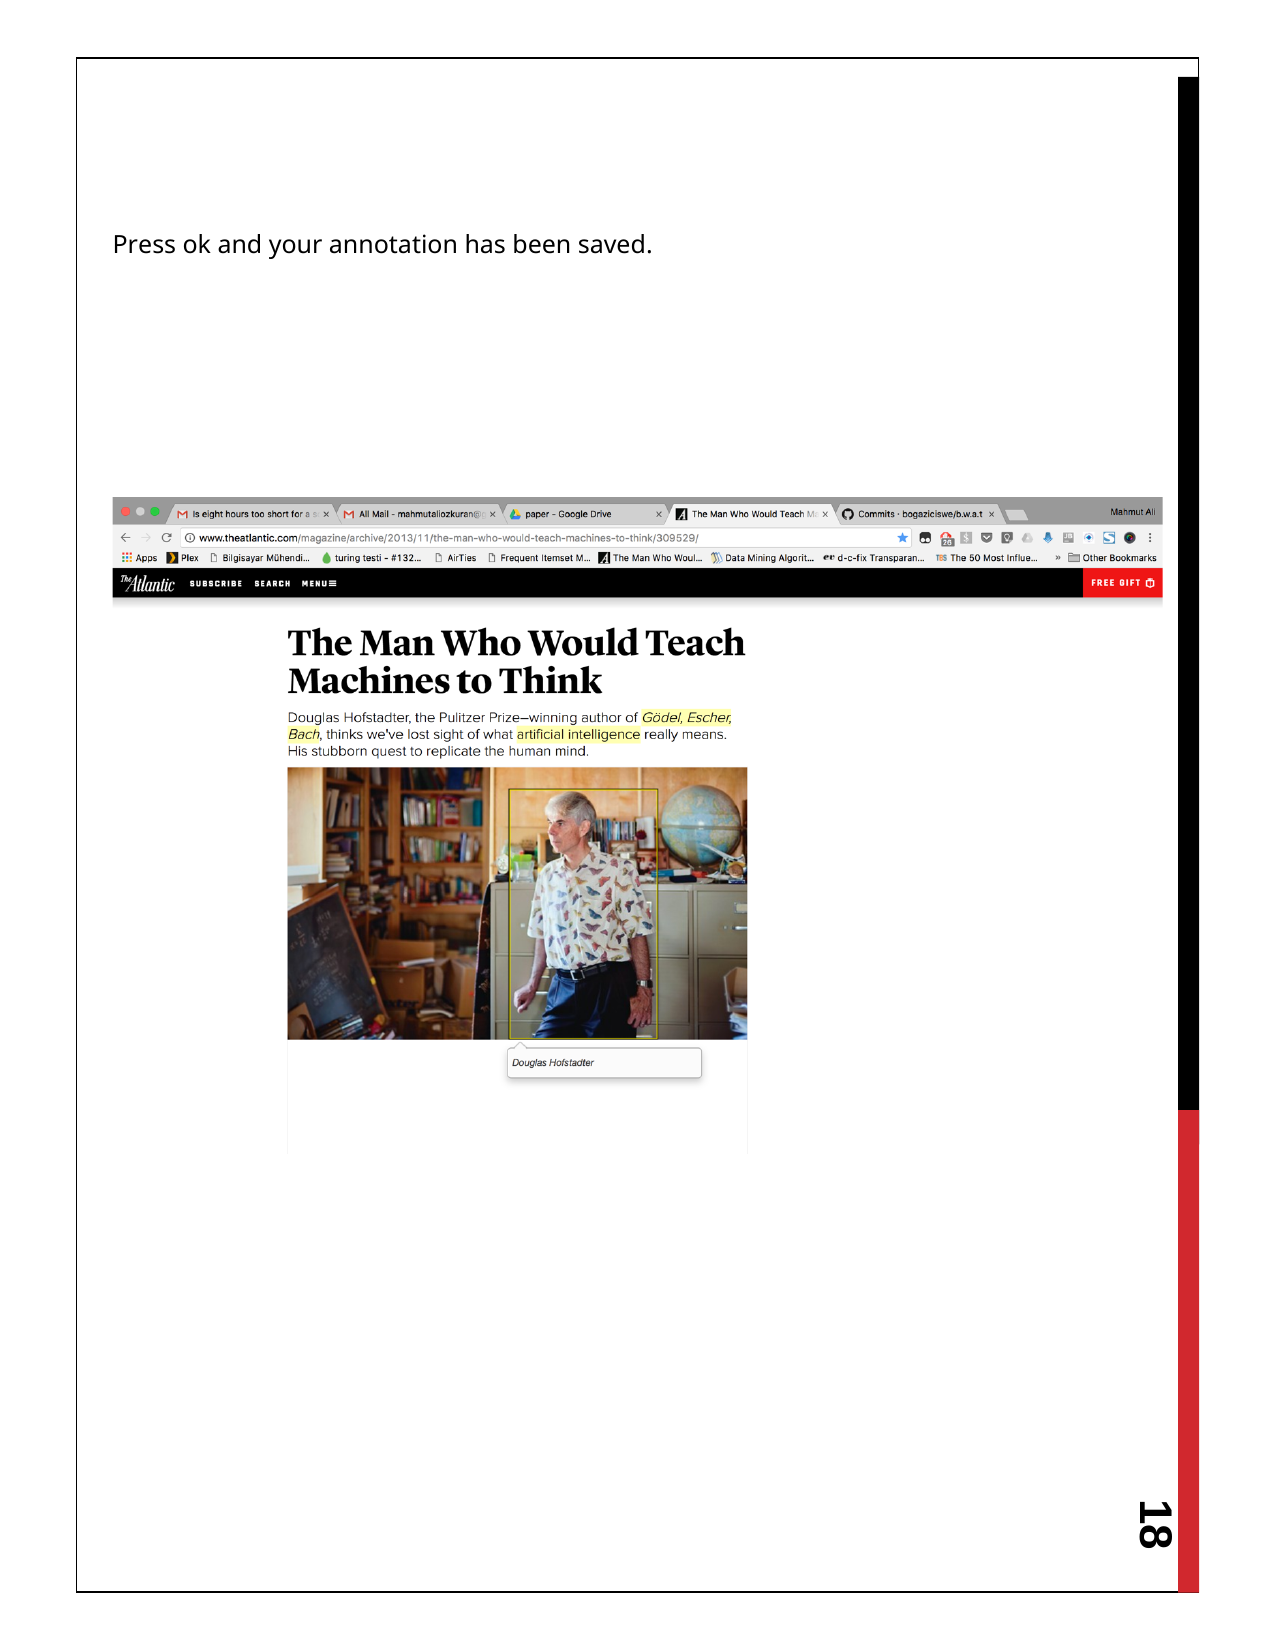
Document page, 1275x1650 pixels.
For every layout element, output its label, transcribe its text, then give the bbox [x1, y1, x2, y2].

picture [112, 497, 1163, 1154]
text Press ok and your annotation has been saved. [112, 227, 1162, 261]
